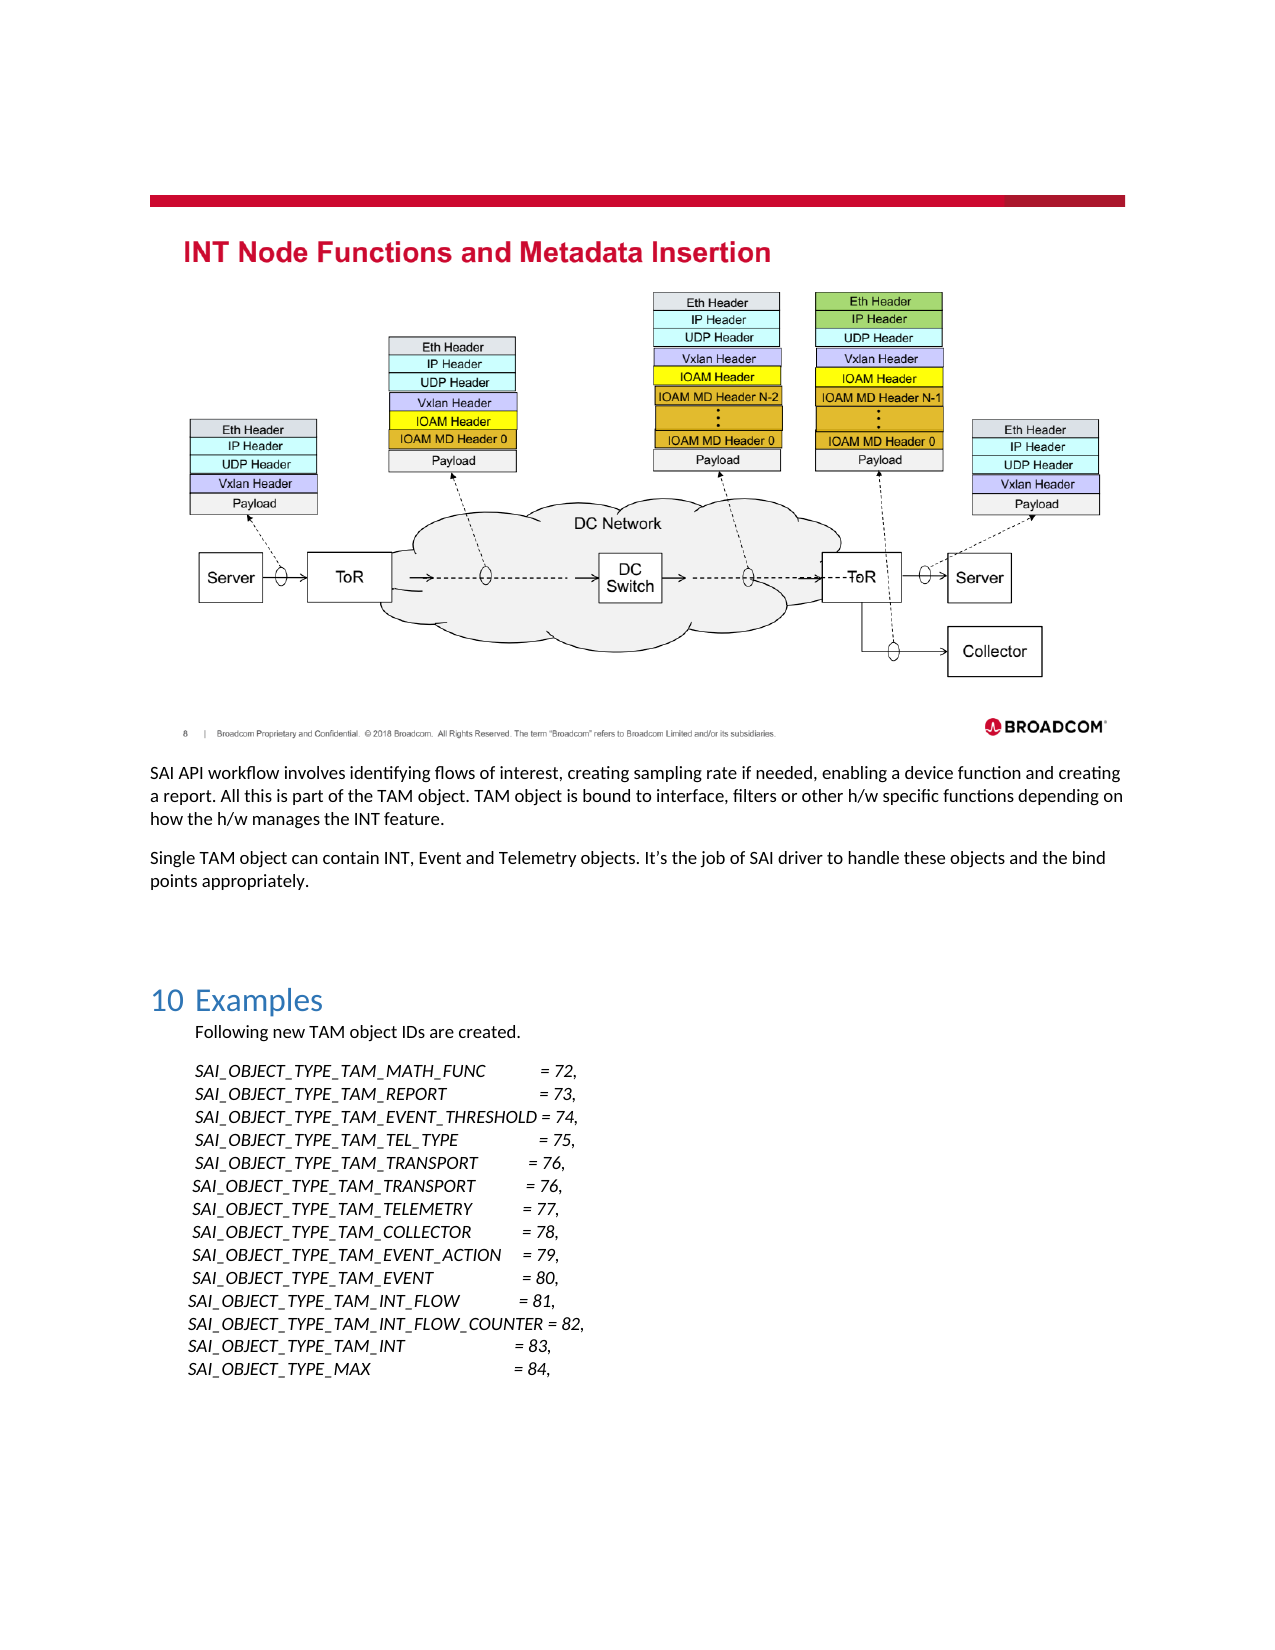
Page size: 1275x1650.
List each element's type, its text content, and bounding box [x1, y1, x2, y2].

text SAI_OBJECT_TYPE_TAM_EVENT_ACTION = 79, [150, 1243, 1125, 1266]
text SAI_OBJECT_TYPE_MAX = 84, [150, 1357, 1125, 1380]
text SAI_OBJECT_TYPE_TAM_INT_FLOW_COUNTER = 82, [150, 1312, 1125, 1334]
text SAI_OBJECT_TYPE_TAM_EVENT = 80, [150, 1266, 1125, 1289]
text Single TAM object can contain INT, Event and Telemetry objects. It’s the job of SAI driver to handle these objects and the bind points appropriately. [150, 846, 1125, 892]
text SAI_OBJECT_TYPE_TAM_EVENT_THRESHOLD = 74, [195, 1105, 1125, 1128]
text SAI_OBJECT_TYPE_TAM_TEL_TYPE = 75, [195, 1128, 1125, 1151]
subtitle Examples [150, 979, 1125, 1020]
text SAI_OBJECT_TYPE_TAM_INT_FLOW = 81, [150, 1289, 1125, 1312]
text SAI_OBJECT_TYPE_TAM_TRANSPORT = 76, [150, 1174, 1125, 1197]
text SAI API workflow involves identifying flows of interest, creating sampling rate if needed, enabling a device function and creating a report. All this is part of the TAM object. TAM object is bound to interface, filters or other h/w specific functions depending on how the h/w manages the INT feature. [150, 761, 1125, 830]
text SAI_OBJECT_TYPE_TAM_COLLECTOR = 78, [150, 1220, 1125, 1243]
text SAI_OBJECT_TYPE_TAM_INT = 83, [150, 1334, 1125, 1357]
text SAI_OBJECT_TYPE_TAM_TELEMETRY = 77, [150, 1197, 1125, 1220]
text Following new TAM object IDs are created. [195, 1020, 1125, 1043]
text SAI_OBJECT_TYPE_TAM_REPORT = 73, [195, 1082, 1125, 1105]
text SAI_OBJECT_TYPE_TAM_MATH_FUNC = 72, [195, 1059, 1125, 1082]
text SAI_OBJECT_TYPE_TAM_TRANSPORT = 76, [195, 1151, 1125, 1174]
